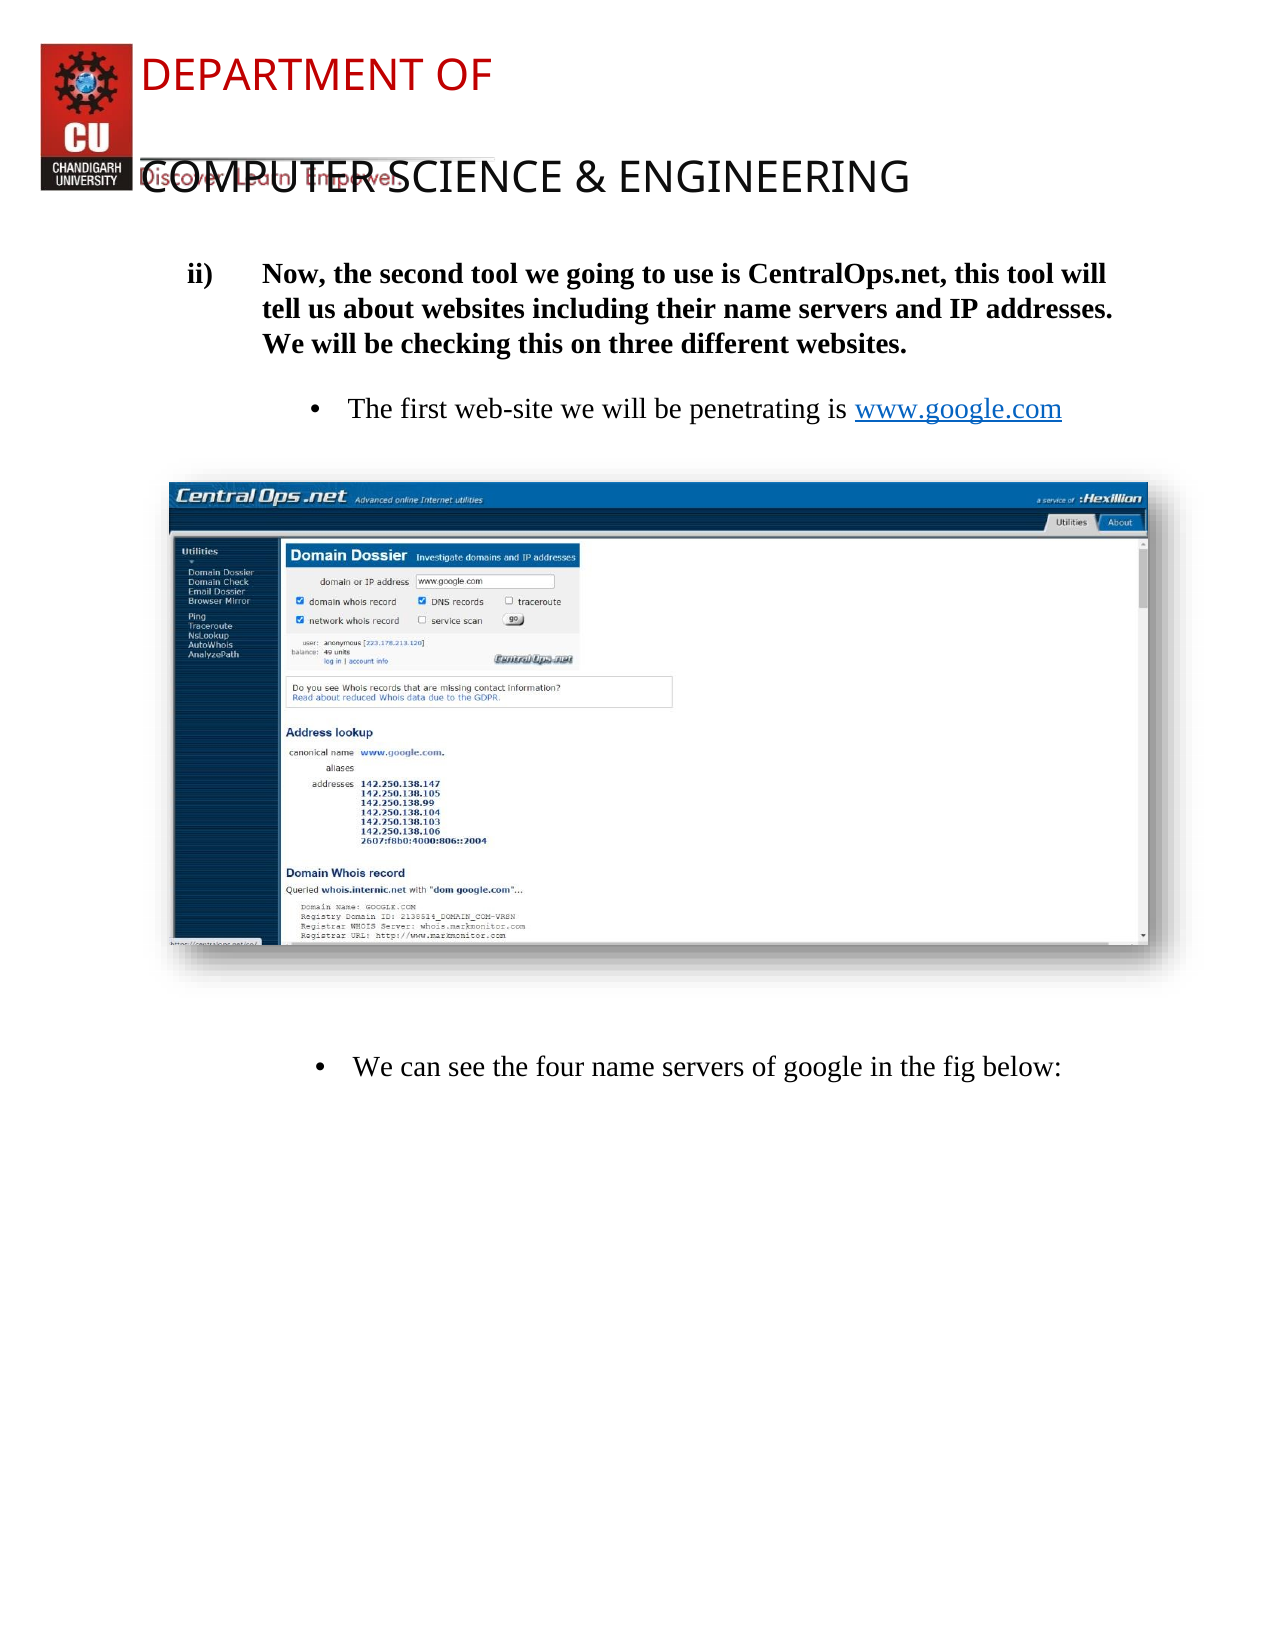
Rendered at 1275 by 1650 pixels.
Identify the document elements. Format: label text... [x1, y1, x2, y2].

picture [485, 167, 500, 190]
picture [142, 457, 1204, 999]
list We can see the four name servers of google in the fig below: [150, 1049, 1062, 1083]
picture [356, 179, 368, 190]
list The first web-site we will be penetrating is www.google.com [150, 391, 1062, 425]
picture [356, 164, 368, 176]
picture [224, 165, 234, 190]
picture [40, 43, 529, 191]
picture [249, 164, 261, 176]
picture [518, 164, 529, 189]
picture [174, 164, 194, 189]
picture [210, 167, 219, 190]
list Now, the second tool we going to use is CentralOps.net, this tool will tell us about websites including their name servers and IP addresses. We will be checking this on three different websites. [187, 257, 1114, 360]
